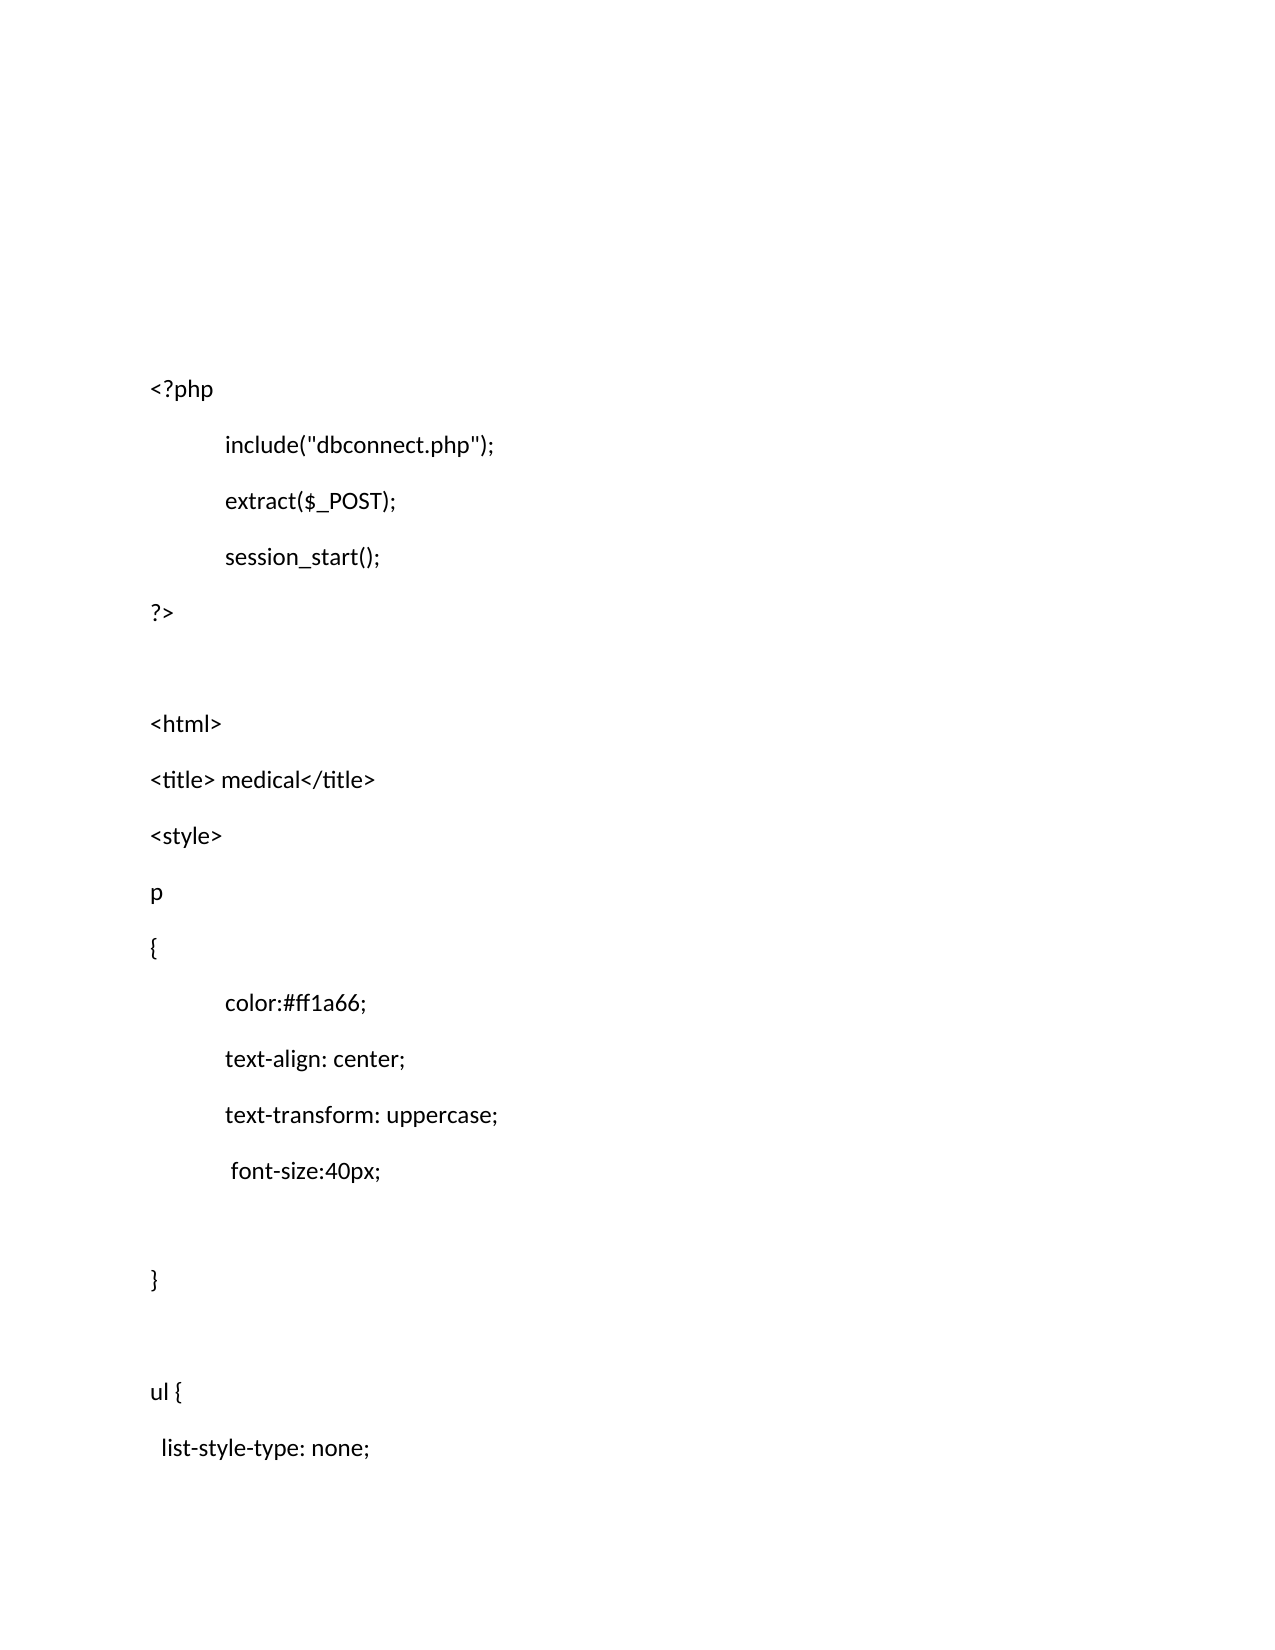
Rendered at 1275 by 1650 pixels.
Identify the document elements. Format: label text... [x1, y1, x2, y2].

text <html> [150, 708, 1125, 739]
text <style> [150, 820, 1125, 851]
text session_start(); [150, 541, 1125, 571]
text <title> medical</title> [150, 764, 1125, 795]
text include("dbconnect.php"); [150, 429, 1125, 460]
text } [150, 1264, 1125, 1295]
text p [150, 876, 1125, 906]
text list-style-type: none; [150, 1432, 1125, 1462]
text { [150, 932, 1125, 962]
text <?php [150, 373, 1125, 404]
text ?> [150, 597, 1125, 627]
text ul { [150, 1376, 1125, 1406]
text text-align: center; [150, 1043, 1125, 1074]
text extract($_POST); [150, 485, 1125, 516]
text text-transform: uppercase; [150, 1099, 1125, 1130]
text color:#ff1a66; [150, 987, 1125, 1018]
text font-size:40px; [150, 1155, 1125, 1186]
